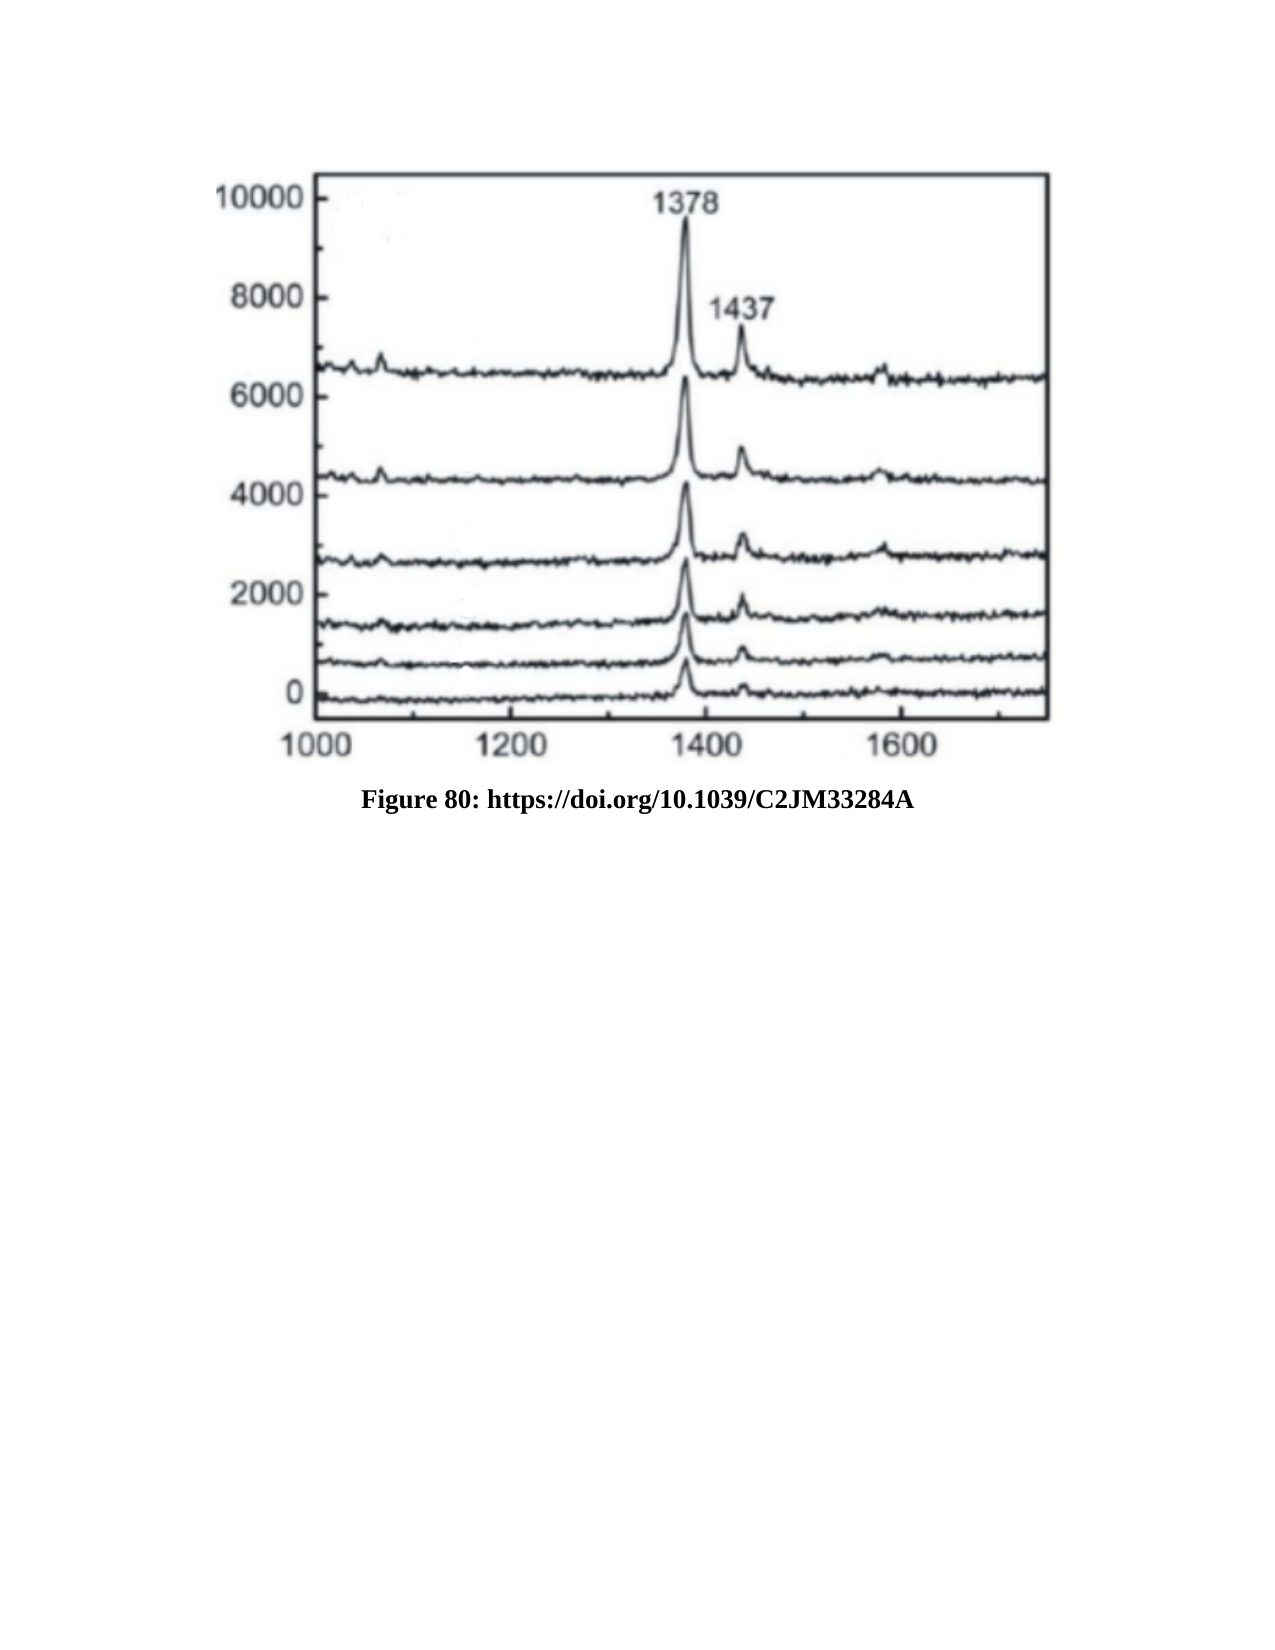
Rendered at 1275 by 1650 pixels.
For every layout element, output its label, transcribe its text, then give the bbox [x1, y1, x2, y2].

picture [216, 150, 1059, 763]
text Figure 80: https://doi.org/10.1039/C2JM33284A [150, 783, 1125, 814]
